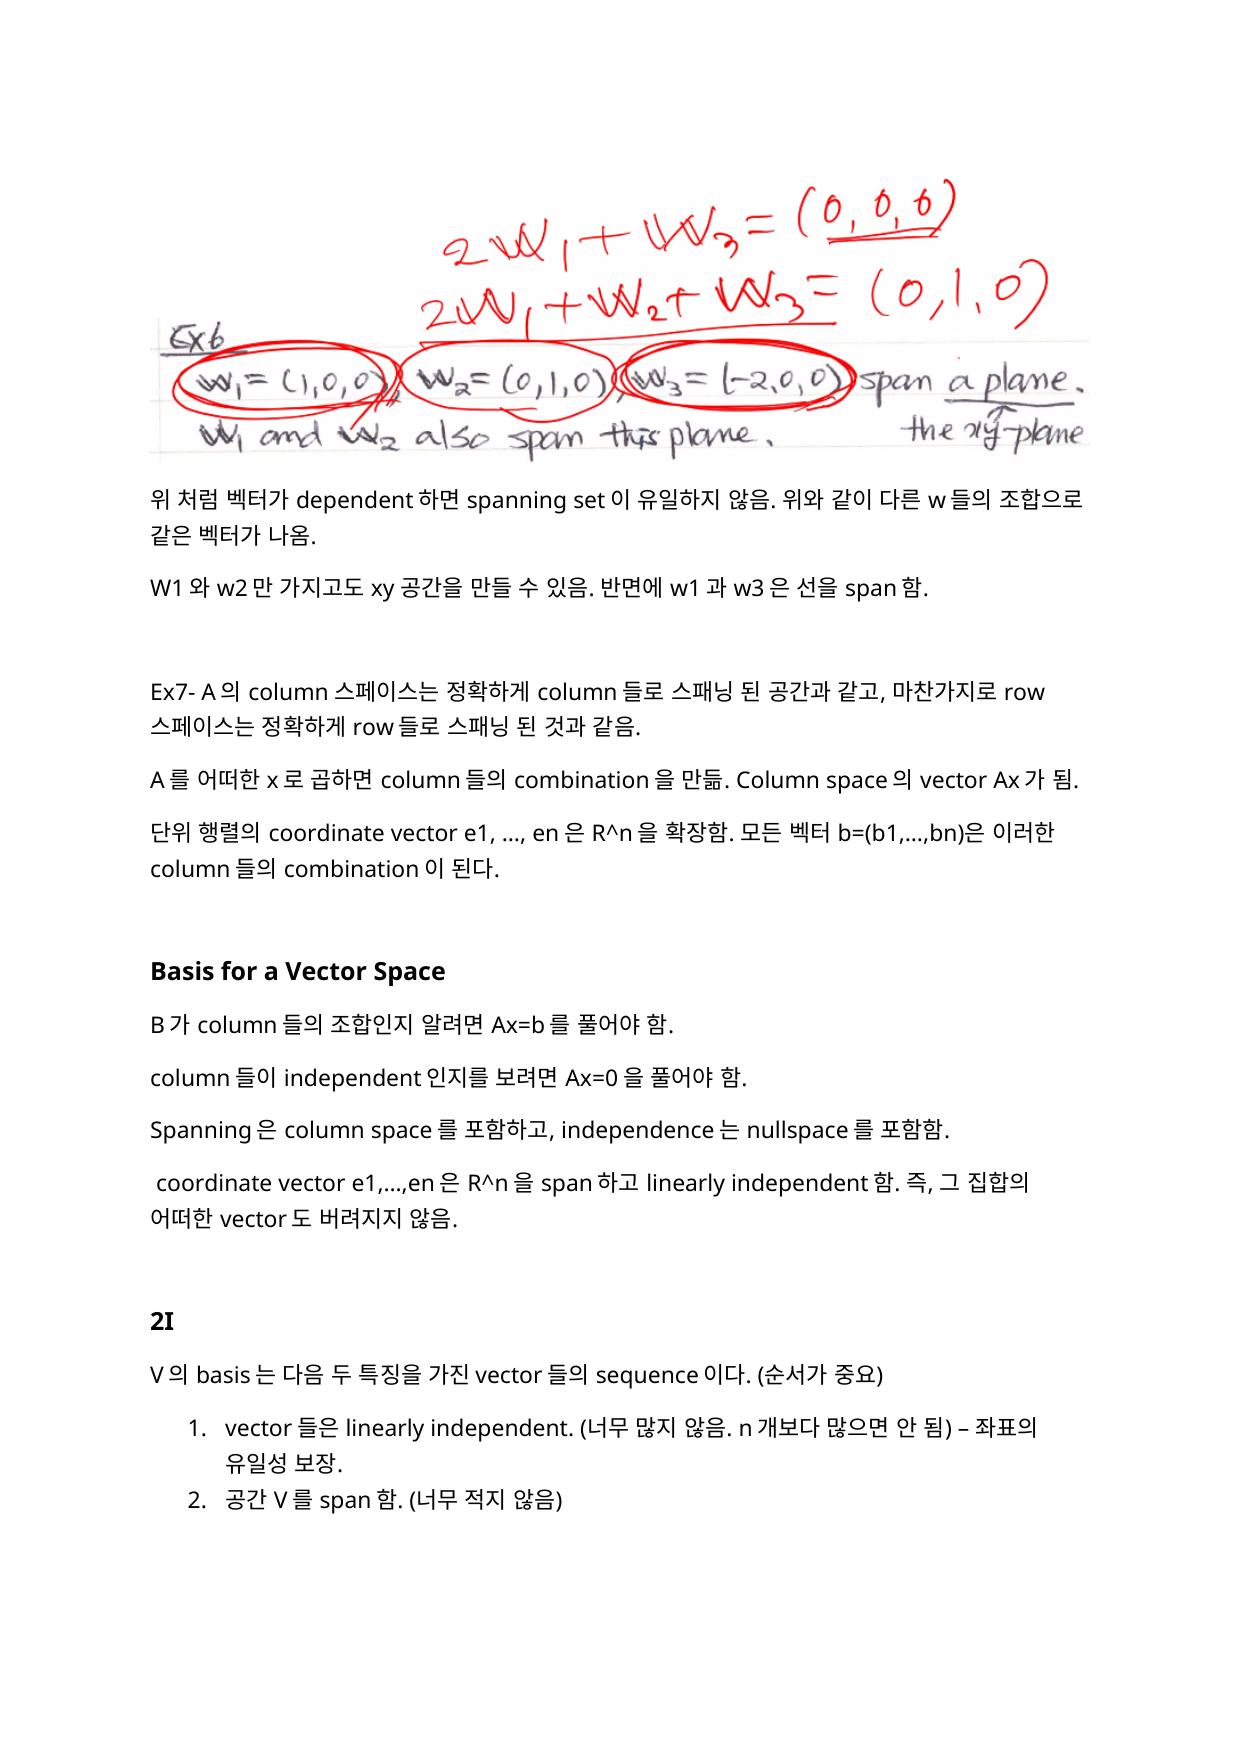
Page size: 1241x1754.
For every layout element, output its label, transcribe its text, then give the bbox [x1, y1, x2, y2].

list vector들은 linearly independent. (너무 많지 않음. n개보다 많으면 안 됨) – 좌표의 유일성 보장. [187, 1410, 1090, 1479]
text Ex7- A의 column 스페이스는 정확하게 column들로 스패닝 된 공간과 같고, 마찬가지로 row 스페이스는 정확하게 row들로 스패닝 된 것과 같음. [150, 673, 1090, 743]
text B가 column들의 조합인지 알려면 Ax=b를 풀어야 함. [150, 1007, 1090, 1040]
picture [150, 177, 1091, 463]
text coordinate vector e1,…,en은 R^n을 span하고 linearly independent함. 즉, 그 집합의 어떠한 vector도 버려지지 않음. [150, 1165, 1090, 1234]
text A를 어떠한 x로 곱하면 column들의 combination을 만듦. Column space의 vector Ax가 됨. [150, 762, 1090, 795]
text 위 처럼 벡터가 dependent하면 spanning set이 유일하지 않음. 위와 같이 다른 w들의 조합으로 같은 벡터가 나옴. [150, 482, 1090, 551]
list 공간 V를 span함. (너무 적지 않음) [187, 1482, 1090, 1515]
text 단위 행렬의 coordinate vector e1, …, en은 R^n을 확장함. 모든 벡터 b=(b1,…,bn)은 이러한 column들의 combination이 된다. [150, 814, 1090, 884]
text column들이 independent인지를 보려면 Ax=0을 풀어야 함. [150, 1059, 1090, 1093]
text V의 basis는 다음 두 특징을 가진vector들의 sequence이다. (순서가 중요) [150, 1357, 1090, 1390]
text 2I [150, 1304, 1090, 1338]
text Spanning은 column space를 포함하고, independence는 nullspace를 포함함. [150, 1112, 1090, 1145]
text W1와 w2만 가지고도 xy 공간을 만들 수 있음. 반면에 w1과 w3은 선을 span함. [150, 570, 1090, 604]
text Basis for a Vector Space [150, 953, 1090, 987]
